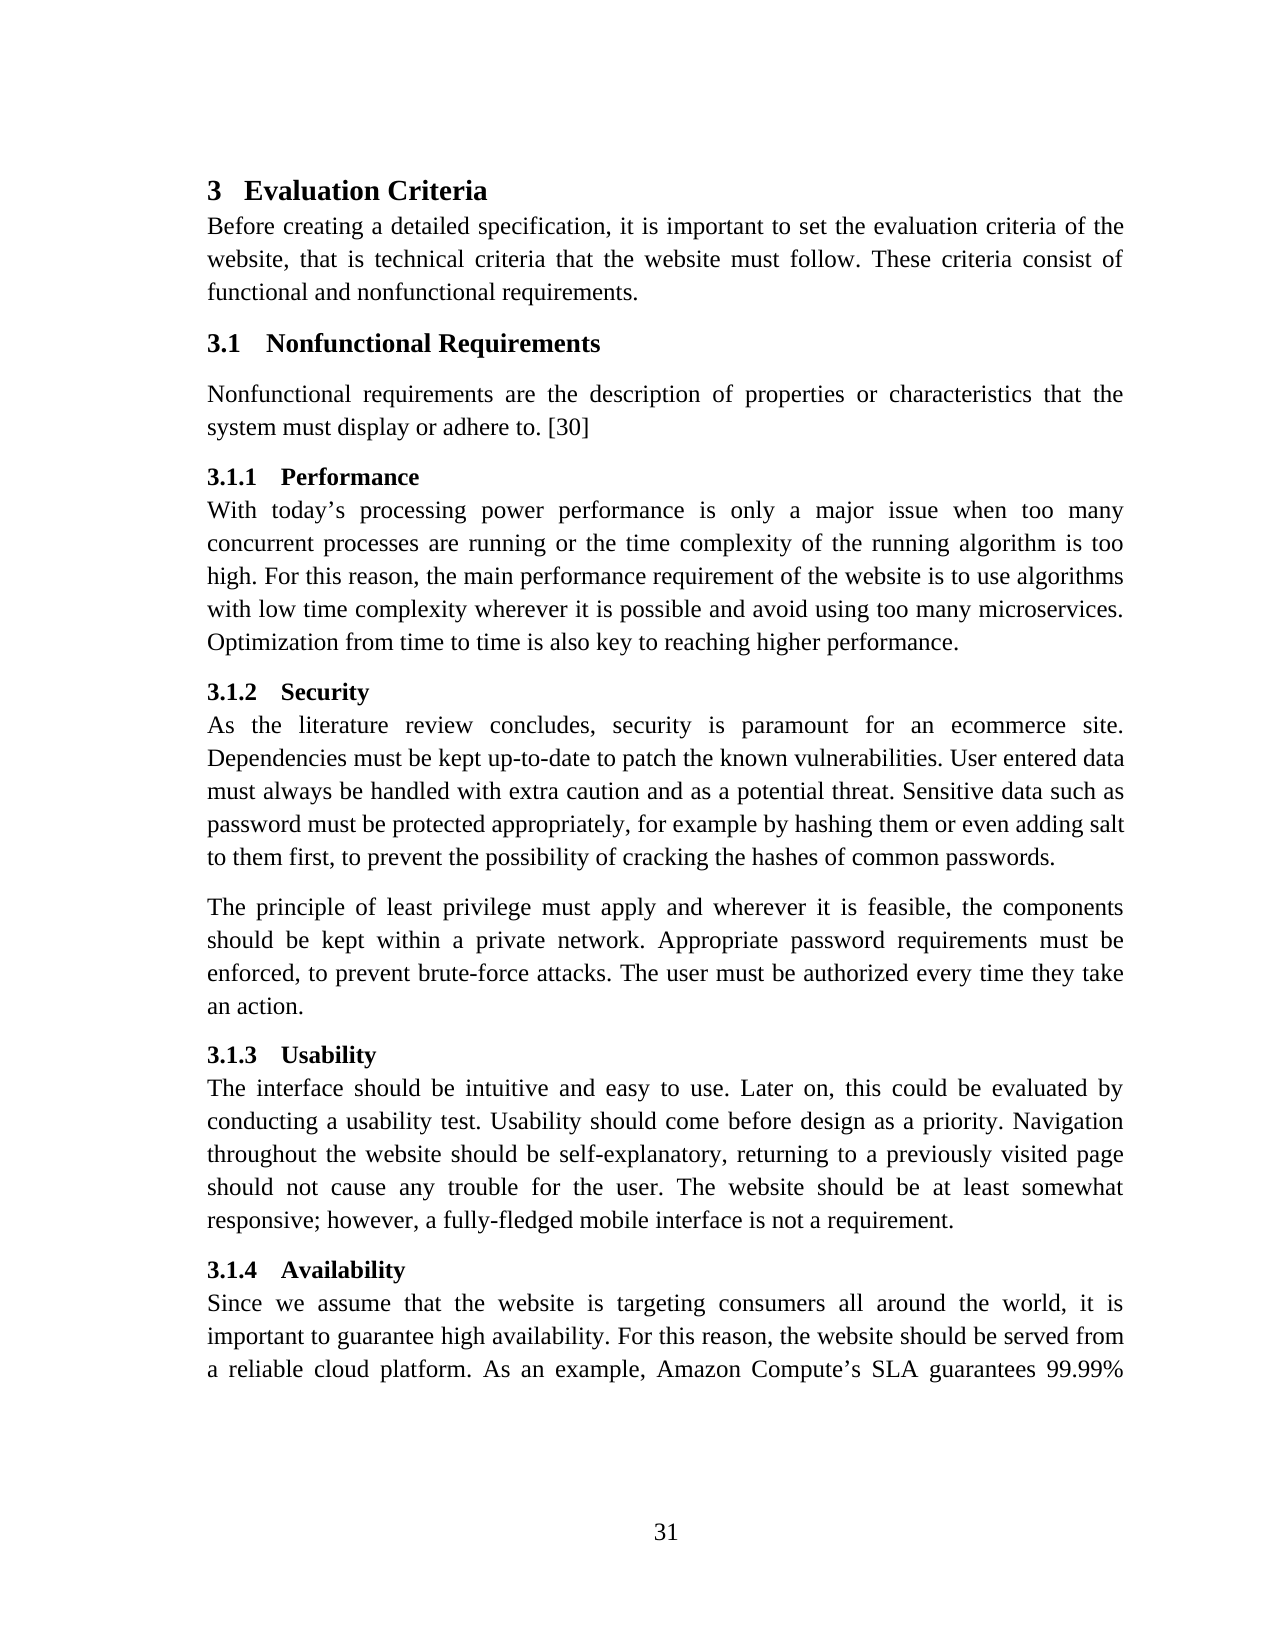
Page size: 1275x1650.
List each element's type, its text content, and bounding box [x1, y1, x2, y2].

text The interface should be intuitive and easy to use. Later on, this could be evaluated by conducting a usability test. Usability should come before design as a priority. Navigation throughout the website should be self-explanatory, returning to a previously visited page should not cause any trouble for the user. The website should be at least somewhat responsive; however, a fully-fledged mobile interface is not a requirement. [207, 1073, 1125, 1234]
text The principle of least privilege must apply and wherever it is feasible, the components should be kept within a private network. Appropriate password requirements must be enforced, to prevent brute-force attacks. The user must be authorized every time they take an action. [207, 892, 1125, 1019]
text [207, 1288, 1125, 1383]
text Before creating a detailed specification, it is important to set the evaluation criteria of the website, that is technical criteria that the website must follow. These criteria consist of functional and nonfunctional requirements. [207, 211, 1125, 306]
subtitle Security [207, 677, 1125, 706]
subtitle Performance [207, 462, 1125, 491]
subtitle Evaluation Criteria [207, 173, 1125, 206]
subtitle Availability [207, 1255, 1125, 1284]
text Nonfunctional requirements are the description of properties or characteristics that the system must display or adhere to. [207, 379, 1125, 441]
subtitle Nonfunctional Requirements [207, 327, 1125, 358]
text As the literature review concludes, security is paramount for an ecommerce site. Dependencies must be kept up-to-date to patch the known vulnerabilities. User entered data must always be handled with extra caution and as a potential threat. Sensitive data such as password must be protected appropriately, for example by hashing them or even adding salt to them first, to prevent the possibility of cracking the hashes of common passwords. [207, 710, 1125, 871]
subtitle Usability [207, 1040, 1125, 1069]
text With today’s processing power performance is only a major issue when too many concurrent processes are running or the time complexity of the running algorithm is too high. For this reason, the main performance requirement of the website is to use algorithms with low time complexity wherever it is possible and avoid using too many microservices. Optimization from time to time is also key to reaching higher performance. [207, 495, 1125, 656]
